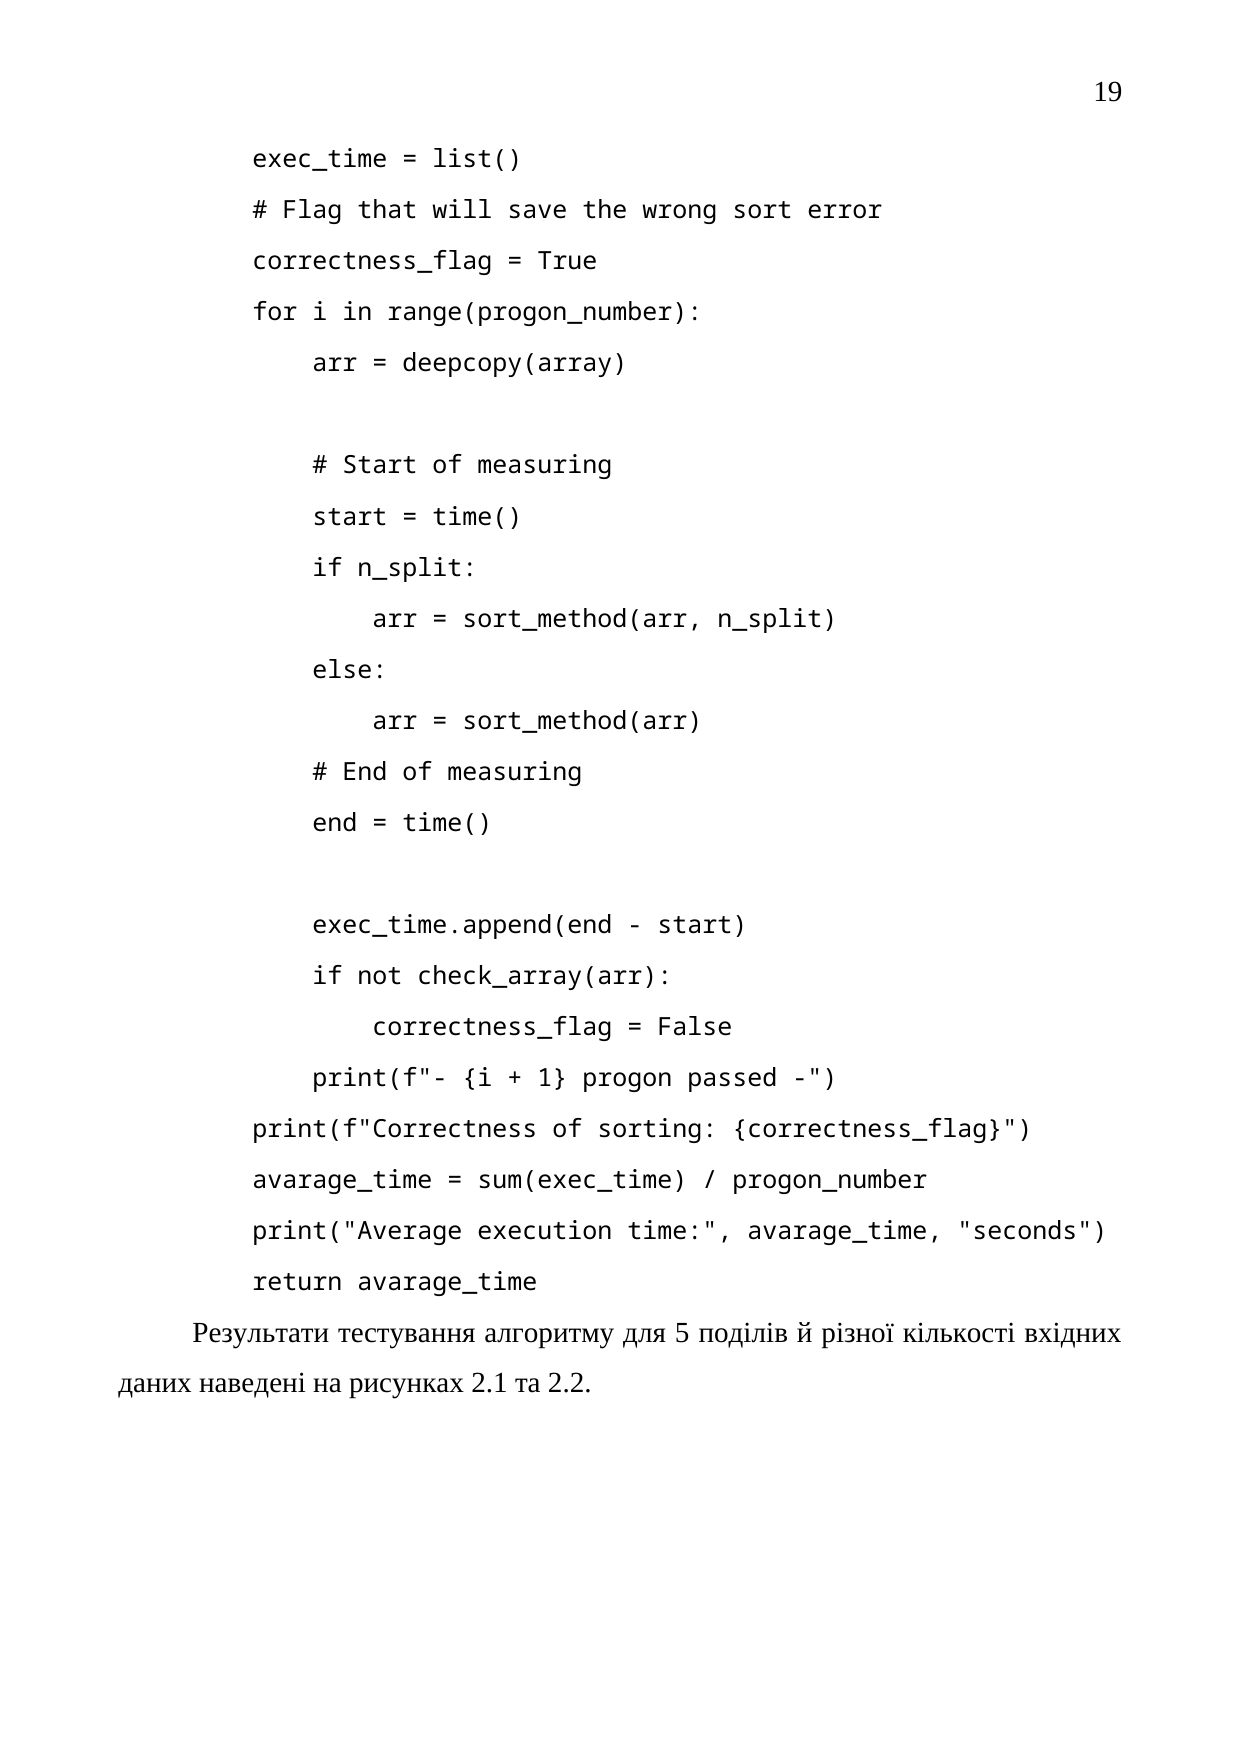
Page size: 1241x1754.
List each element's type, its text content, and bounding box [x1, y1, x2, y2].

text # End of measuring [118, 753, 1122, 787]
text arr = deepcopy(array) [118, 345, 1122, 379]
text correctness_flag = False [118, 1009, 1122, 1043]
text if n_split: [118, 549, 1122, 583]
text else: [118, 651, 1122, 685]
text if not check_array(arr): [118, 958, 1122, 992]
text exec_time = list() [118, 141, 1122, 175]
text Результати тестування алгоритму для 5 поділів й різної кількості вхідних даних наведені на рисунках 2.1 та 2.2. [118, 1315, 1122, 1399]
text # Start of measuring [118, 447, 1122, 481]
text print(f"Correctness of sorting: {correctness_flag}") [118, 1111, 1122, 1145]
text exec_time.append(end - start) [118, 907, 1122, 941]
text print(f"- {i + 1} progon passed -") [118, 1060, 1122, 1094]
text for i in range(progon_number): [118, 294, 1122, 328]
text arr = sort_method(arr, n_split) [118, 600, 1122, 634]
text start = time() [118, 498, 1122, 532]
text # Flag that will save the wrong sort error [118, 192, 1122, 226]
text print("Average execution time:", avarage_time, "seconds") [118, 1213, 1122, 1247]
text arr = sort_method(arr) [118, 702, 1122, 736]
text end = time() [118, 804, 1122, 838]
text avarage_time = sum(exec_time) / progon_number [118, 1162, 1122, 1196]
text return avarage_time [118, 1264, 1122, 1298]
text correctness_flag = True [118, 243, 1122, 277]
